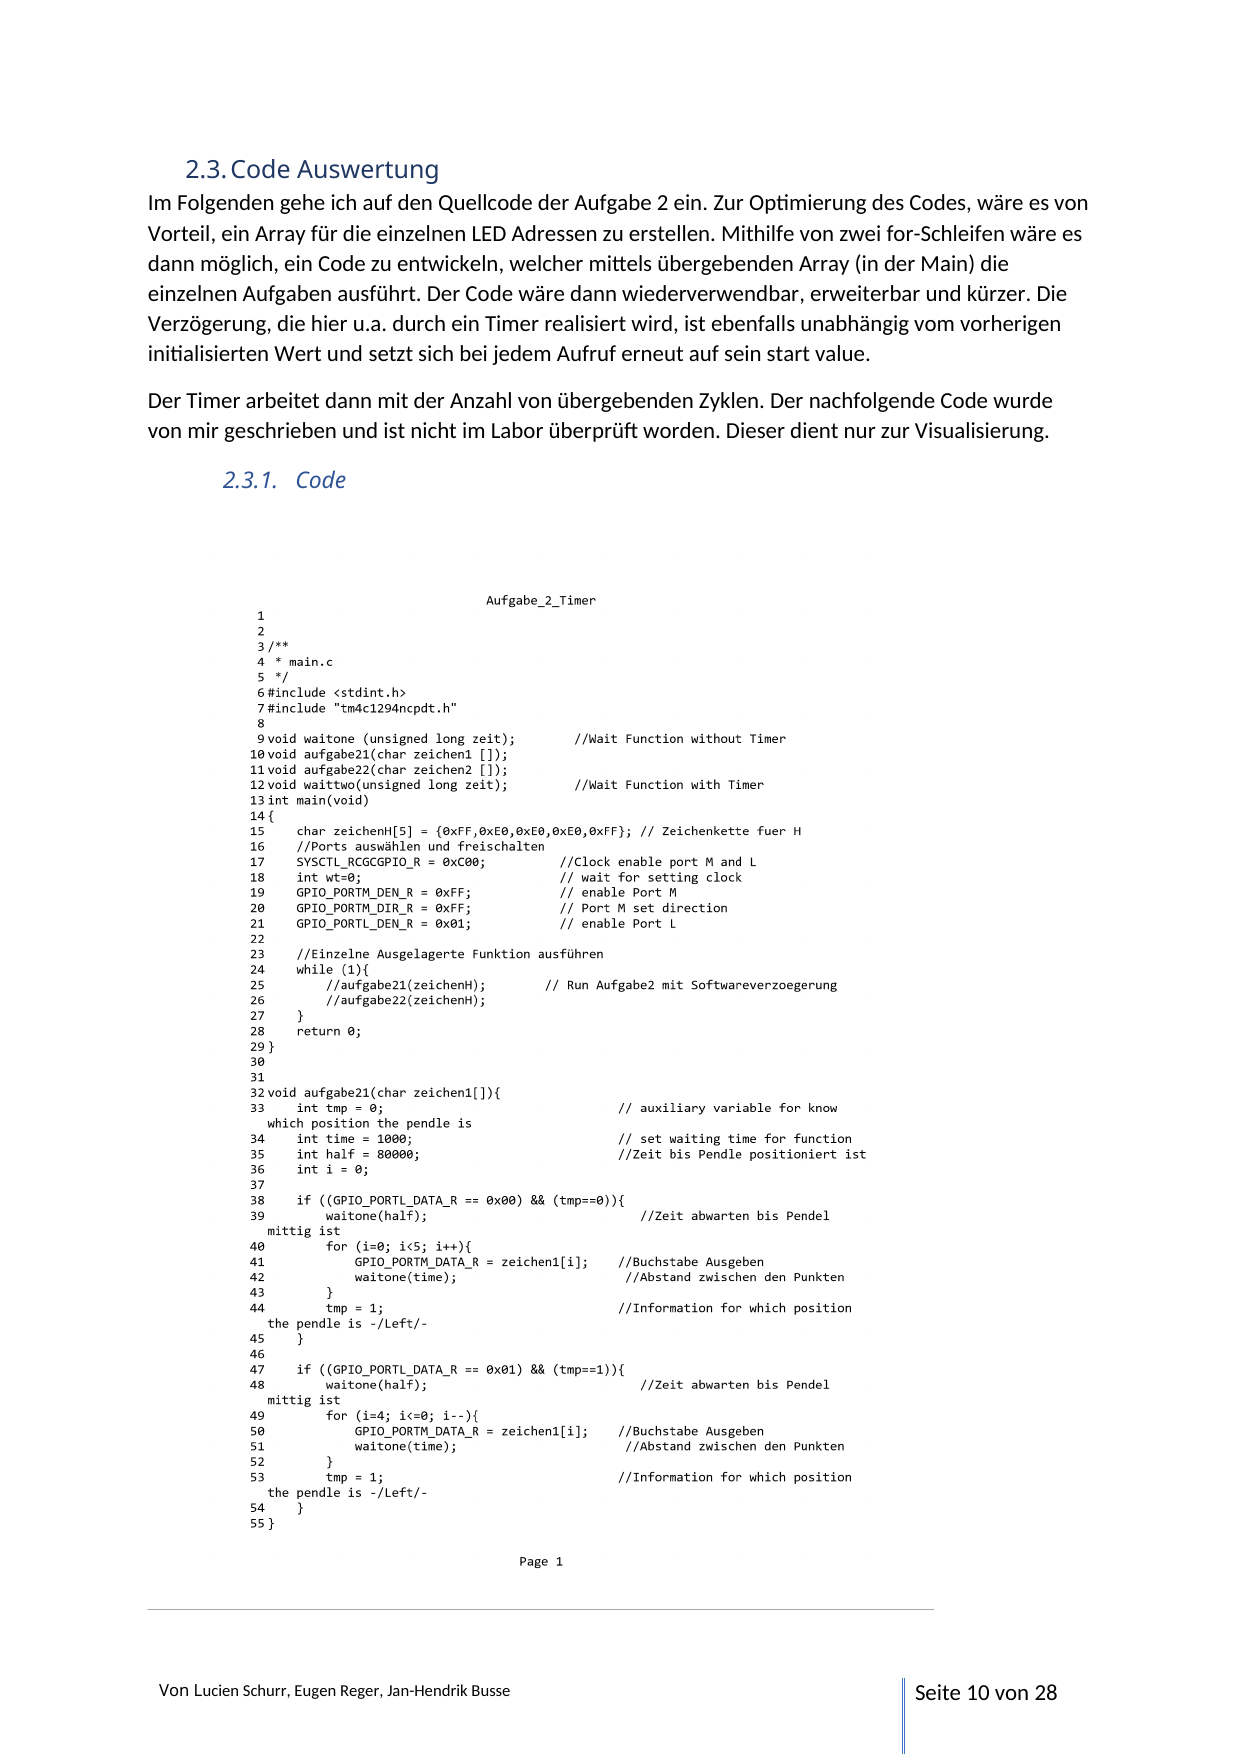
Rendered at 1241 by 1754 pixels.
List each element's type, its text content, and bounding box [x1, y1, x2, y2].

subtitle Code [223, 463, 1093, 495]
subtitle Code Auswertung [185, 152, 1093, 186]
picture [147, 497, 935, 1610]
text Der Timer arbeitet dann mit der Anzahl von übergebenden Zyklen. Der nachfolgende Code wurde von mir geschrieben und ist nicht im Labor überprüft worden. Dieser dient nur zur Visualisierung. [148, 386, 1093, 445]
text Im Folgenden gehe ich auf den Quellcode der Aufgabe 2 ein. Zur Optimierung des Codes, wäre es von Vorteil, ein Array für die einzelnen LED Adressen zu erstellen. Mithilfe von zwei for-Schleifen wäre es dann möglich, ein Code zu entwickeln, welcher mittels übergebenden Array (in der Main) die einzelnen Aufgaben ausführt. Der Code wäre dann wiederverwendbar, erweiterbar und kürzer. Die Verzögerung, die hier u.a. durch ein Timer realisiert wird, ist ebenfalls unabhängig vom vorherigen initialisierten Wert und setzt sich bei jedem Aufruf erneut auf sein start value. [148, 188, 1093, 368]
